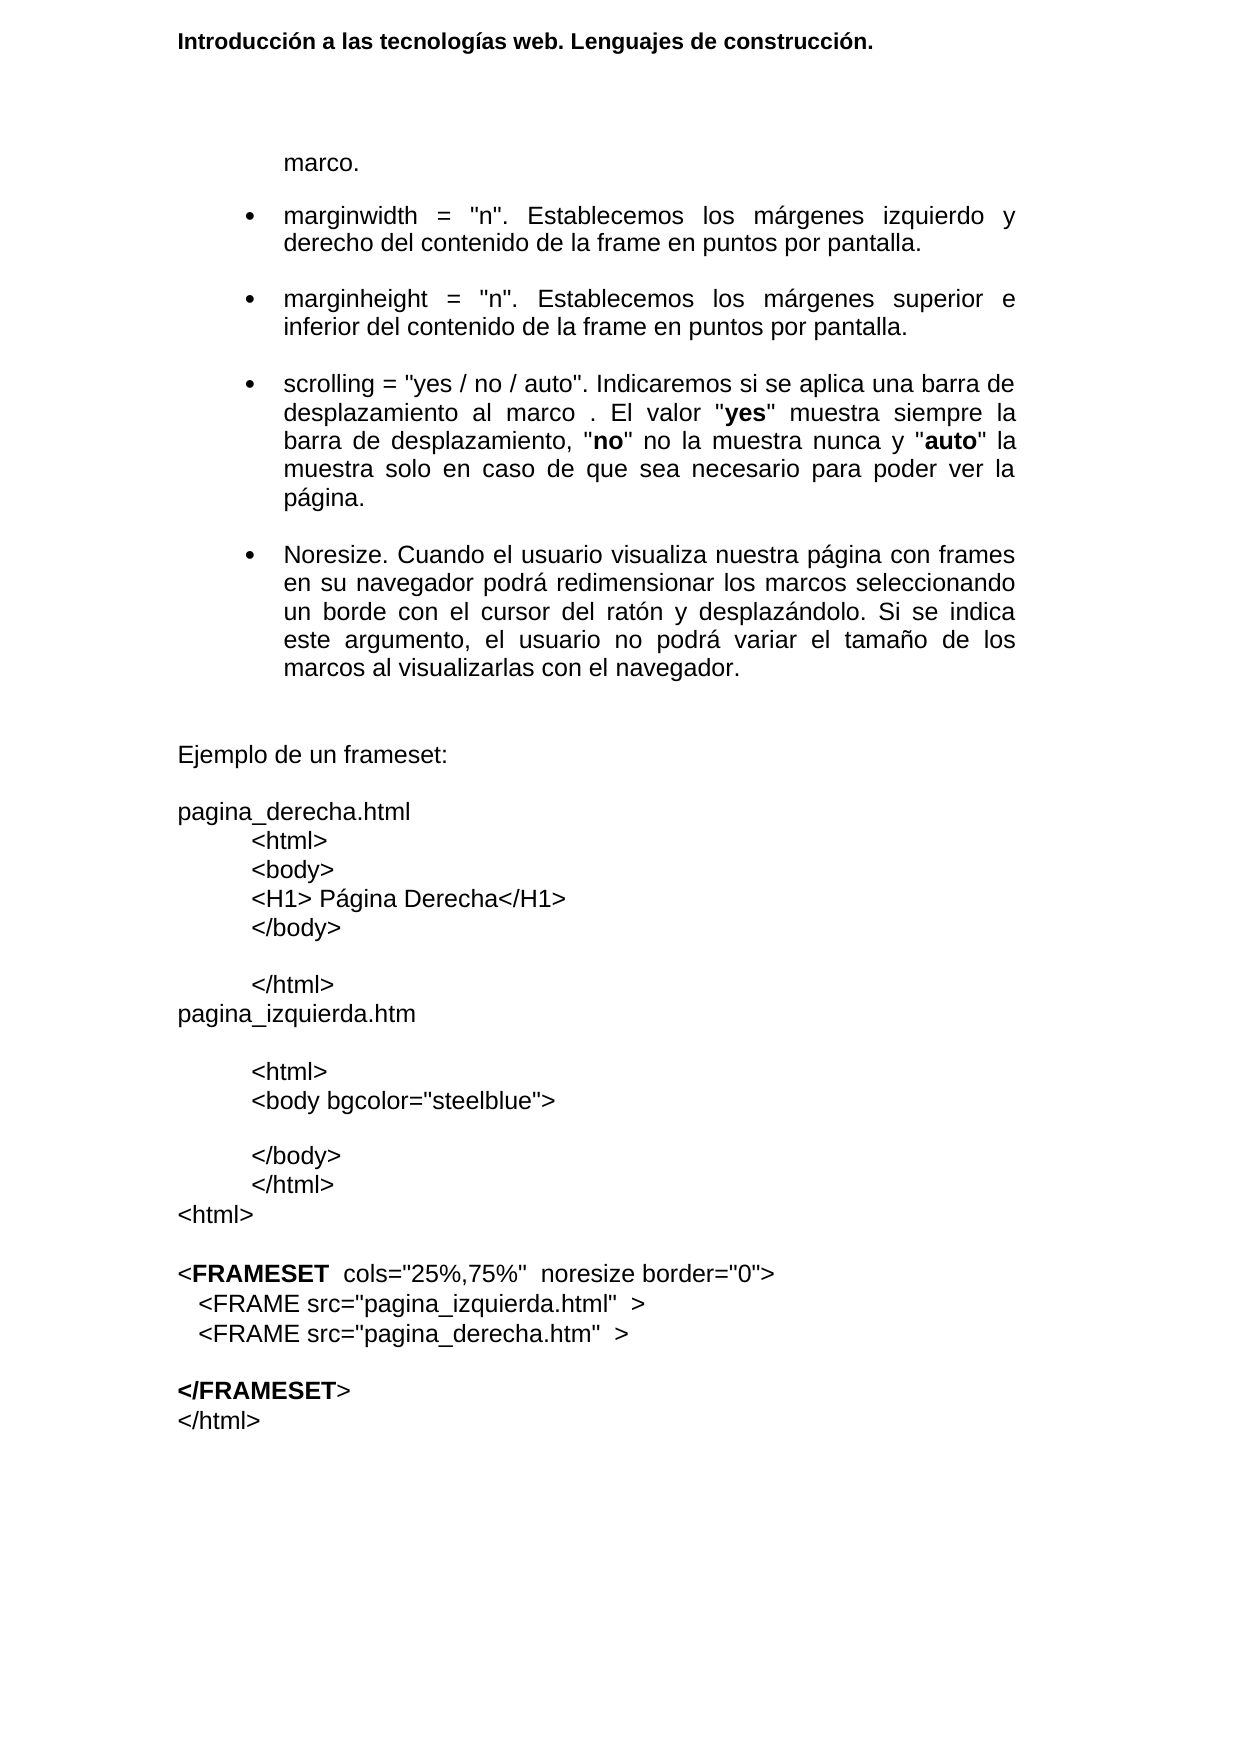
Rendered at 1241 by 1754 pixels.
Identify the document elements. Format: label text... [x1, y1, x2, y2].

text pagina_derecha.html [177, 797, 1063, 826]
text </body> [177, 913, 1063, 941]
text <body bgcolor="steelblue"> [177, 1086, 1063, 1114]
text <html> [177, 1057, 1063, 1086]
text pagina_izquierda.htm [177, 999, 1063, 1028]
list marginheight = "n". Establecemos los márgenes superior e inferior del contenido de la frame en puntos por pantalla. [246, 286, 1017, 341]
text <body> [177, 855, 1063, 884]
text <FRAMESET cols="25%,75%" noresize border="0"> [177, 1259, 1063, 1288]
text <H1> Página Derecha</H1> [177, 884, 1063, 912]
text <html> [177, 1200, 1063, 1228]
list scrolling = "yes / no / auto". Indicaremos si se aplica una barra de desplazamiento al marco . El valor "yes" muestra siempre la barra de desplazamiento, "no" no la muestra nunca y "auto" la muestra solo en caso de que sea necesario para poder ver la página. [246, 370, 1016, 511]
text </html> [177, 970, 1063, 999]
text <html> [177, 826, 1063, 855]
text Ejemplo de un frameset: [177, 740, 1063, 768]
list Noresize. Cuando el usuario visualiza nuestra página con frames en su navegador podrá redimensionar los marcos seleccionando un borde con el cursor del ratón y desplazándolo. Si se indica este argumento, el usuario no podrá variar el tamaño de los marcos al visualizarlas con el navegador. [246, 541, 1017, 682]
text </body> [177, 1141, 1063, 1170]
list marginwidth = "n". Establecemos los márgenes izquierdo y derecho del contenido de la frame en puntos por pantalla. [246, 202, 1017, 257]
text </html> [177, 1406, 1063, 1434]
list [246, 148, 1063, 176]
text <FRAME src="pagina_izquierda.html" > [177, 1289, 1063, 1318]
text <FRAME src="pagina_derecha.htm" > [177, 1319, 1063, 1348]
text </html> [177, 1170, 1063, 1199]
text </FRAMESET> [177, 1376, 1063, 1405]
